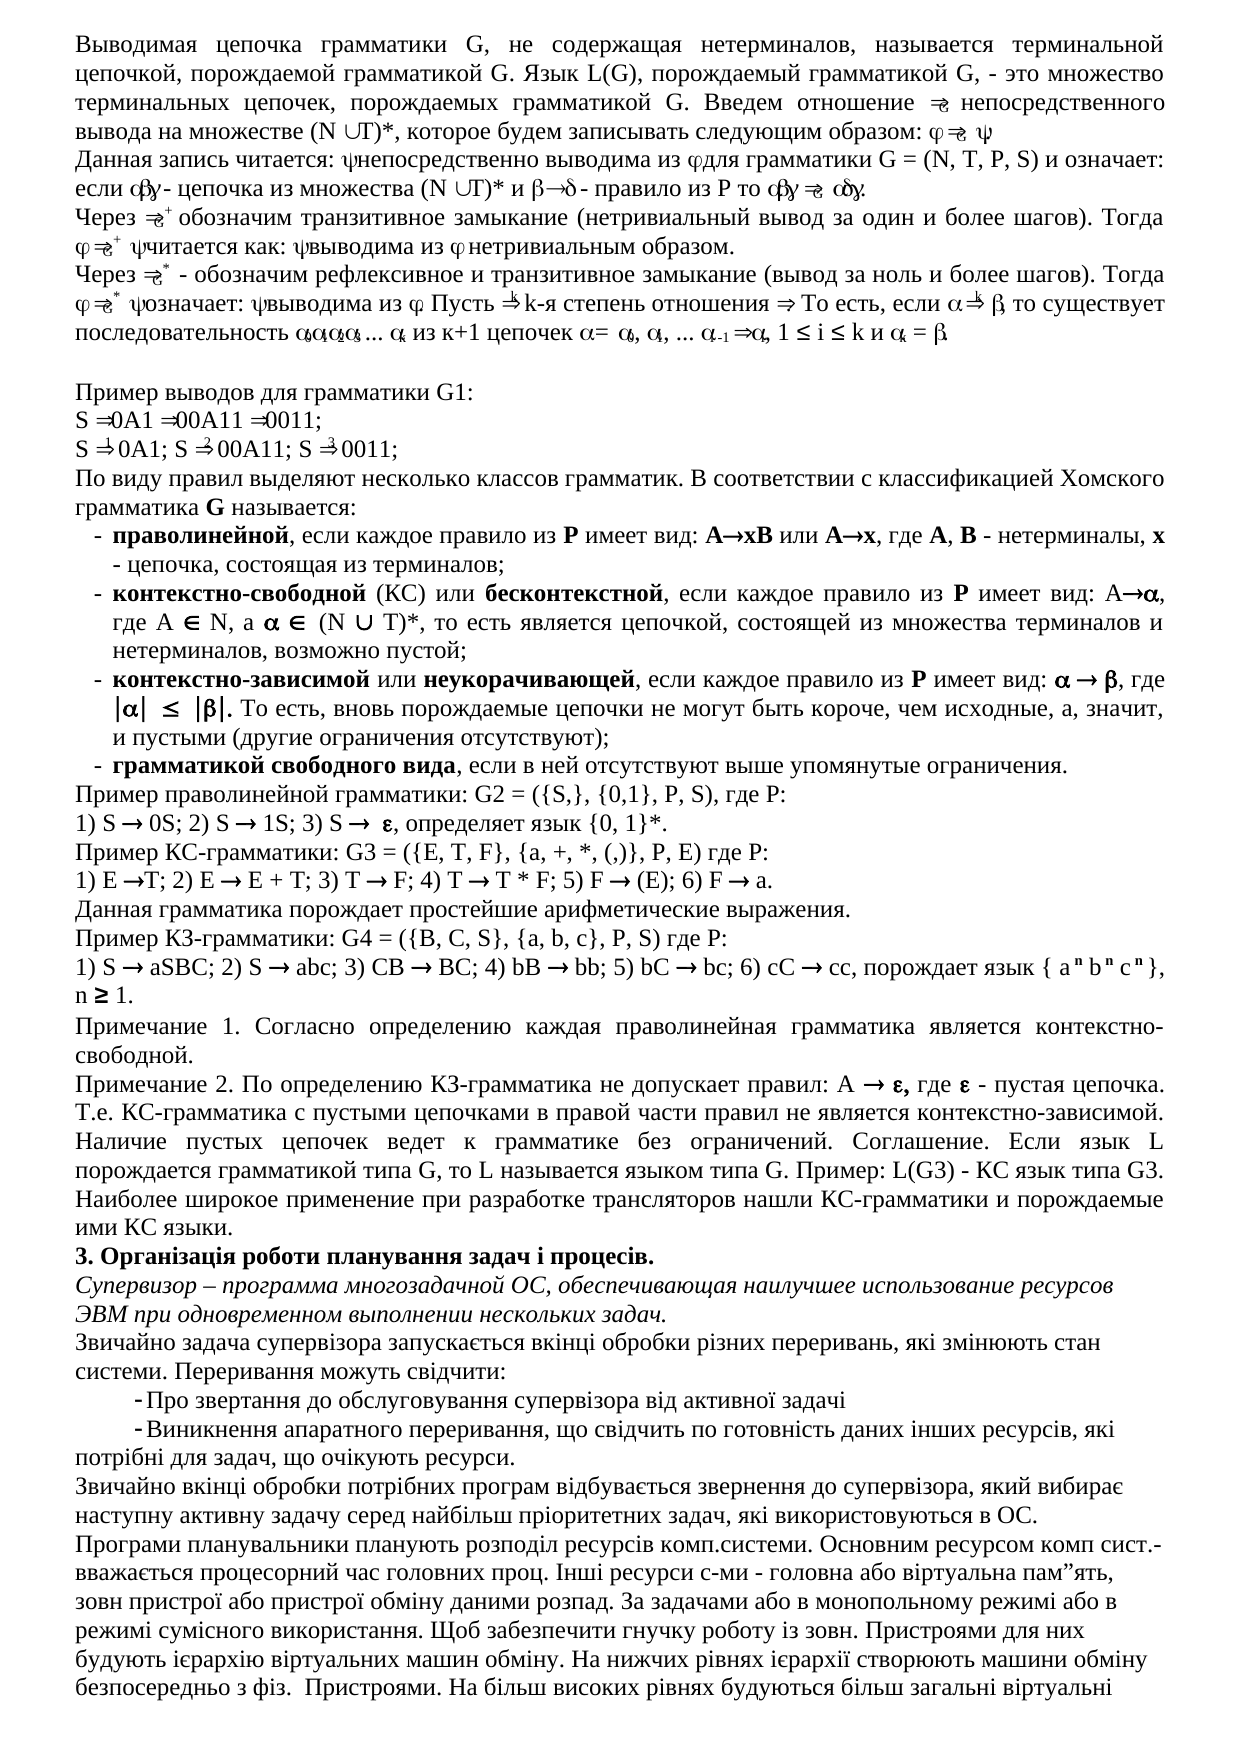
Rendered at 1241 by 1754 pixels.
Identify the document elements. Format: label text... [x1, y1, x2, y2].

text Звичайно вкінці обробки потрібних програм відбувається звернення до супервізора, який вибирає наступну активну задачу серед найбільш пріоритетних задач, які використовуються в ОС. [75, 1471, 1165, 1529]
text Пример выводов для грамматики G1: [75, 377, 1165, 405]
text Пример КС-грамматики: G3 = ({E, T, F}, {a, +, *, (,)}, P, E) где P: [75, 837, 1165, 865]
text Через G*- обозначим рефлексивное и транзитивное замыкание (вывод за ноль и более шагов). Тогда G* означает:  выводима из . Пусть k k-я степень отношения  То есть, если k, то существует последовательность 0123 ... k из к+1 цепочек  =0, 1, ... i -1 i, 1 ≤ i ≤ k и k = . [75, 259, 1165, 377]
text 3. Організація роботи планування задач і процесів. [75, 1241, 1165, 1270]
text Звичайно задача супервізора запускається вкінці обробки різних переривань, які змінюють стан системи. Переривання можуть свідчити: [75, 1327, 1165, 1385]
list контекстно-свободной (КС) или бесконтекстной, если каждое правило из Р имеет вид: A, где A  N, а  (N  T)*, то есть является цепочкой, состоящей из множества терминалов и нетерминалов, возможно пустой; [94, 578, 1165, 664]
text S 1 0A1; S 2 00A11; S 3 0011; [75, 434, 1165, 463]
text S  0A1  00A11  0011; [75, 405, 1165, 434]
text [75, 1529, 1165, 1701]
text 1) E T; 2) E  E + T; 3) T  F; 4) T  T * F; 5) F  (E); 6) F  a. [75, 865, 1165, 894]
text Через G+ обозначим транзитивное замыкание (нетривиальный вывод за один и более шагов). Тогда G+ читается как:  выводима из нетривиальным образом. [75, 202, 1165, 259]
text По виду правил выделяют несколько классов грамматик. В соответствии с классификацией Хомского грамматика G называется: [75, 463, 1165, 520]
list контекстно-зависимой или неукорачивающей, если каждое правило из P имеет вид:   , где  То есть, вновь порождаемые цепочки не могут быть короче, чем исходные, а, значит, и пустыми (другие ограничения отсутствуют); [94, 664, 1165, 750]
text Пример праволинейной грамматики: G2 = ({S,}, {0,1}, P, S), где P: [75, 779, 1165, 808]
text Данная запись читается:  непосредственно выводима из  для грамматики G = (N, T, P, S) и означает: если  - цепочка из множества (N  T)* и   - правило из Р то G. [75, 144, 1165, 202]
text Выводимая цепочка грамматики G, не содержащая нетерминалов, называется терминальной цепочкой, порождаемой грамматикой G. Язык L(G), порождаемый грамматикой G, - это множество терминальных цепочек, порождаемых грамматикой G. Введем отношение G непосредственного вывода на множестве (N  T)*, которое будем записывать следующим образом: G. [75, 29, 1165, 144]
text 1) S  0S; 2) S  1S; 3) S , определяет язык {0, 1}*. [75, 808, 1165, 837]
text 1) S  aSBC; 2) S  abc; 3) CB  BC; 4) bB  bb; 5) bC  bc; 6) cC  сc, порождает язык { a n b n c n }, n ≥ 1. [75, 952, 1165, 1011]
list праволинейной, если каждое правило из Р имеет вид: AxB или Ax, где A, B - нетерминалы, x - цепочка, состоящая из терминалов; [94, 520, 1165, 578]
text Примечание 2. По определению КЗ-грамматика не допускает правил: А   где  - пустая цепочка. Т.е. КС-грамматика с пустыми цепочками в правой части правил не является контекстно-зависимой. Наличие пустых цепочек ведет к грамматике без ограничений. Соглашение. Если язык L порождается грамматикой типа G, то L называется языком типа G. Пример: L(G3) - КС язык типа G3. Наиболее широкое применение при разработке трансляторов нашли КС-грамматики и порождаемые ими КС языки. [75, 1069, 1165, 1241]
text Примечание 1. Согласно определению каждая праволинейная грамматика является контекстно- свободной. [75, 1011, 1165, 1069]
text Супервизор – программа многозадачной ОС, обеспечивающая наилучшее использование ресурсов ЭВМ при одновременном выполнении нескольких задач. [75, 1270, 1165, 1327]
list Виникнення апаратного переривання, що свідчить по готовність даних інших ресурсів, які потрібні для задач, що очікують ресурси. [75, 1414, 1165, 1471]
list грамматикой свободного вида, если в ней отсутствуют выше упомянутые ограничения. [94, 750, 1165, 779]
text Пример КЗ-грамматики: G4 = ({B, C, S}, {a, b, c}, P, S) где P: [75, 923, 1165, 952]
list Про звертання до обслуговування супервізора від активної задачі [75, 1385, 1165, 1414]
text Данная грамматика порождает простейшие арифметические выражения. [75, 894, 1165, 923]
